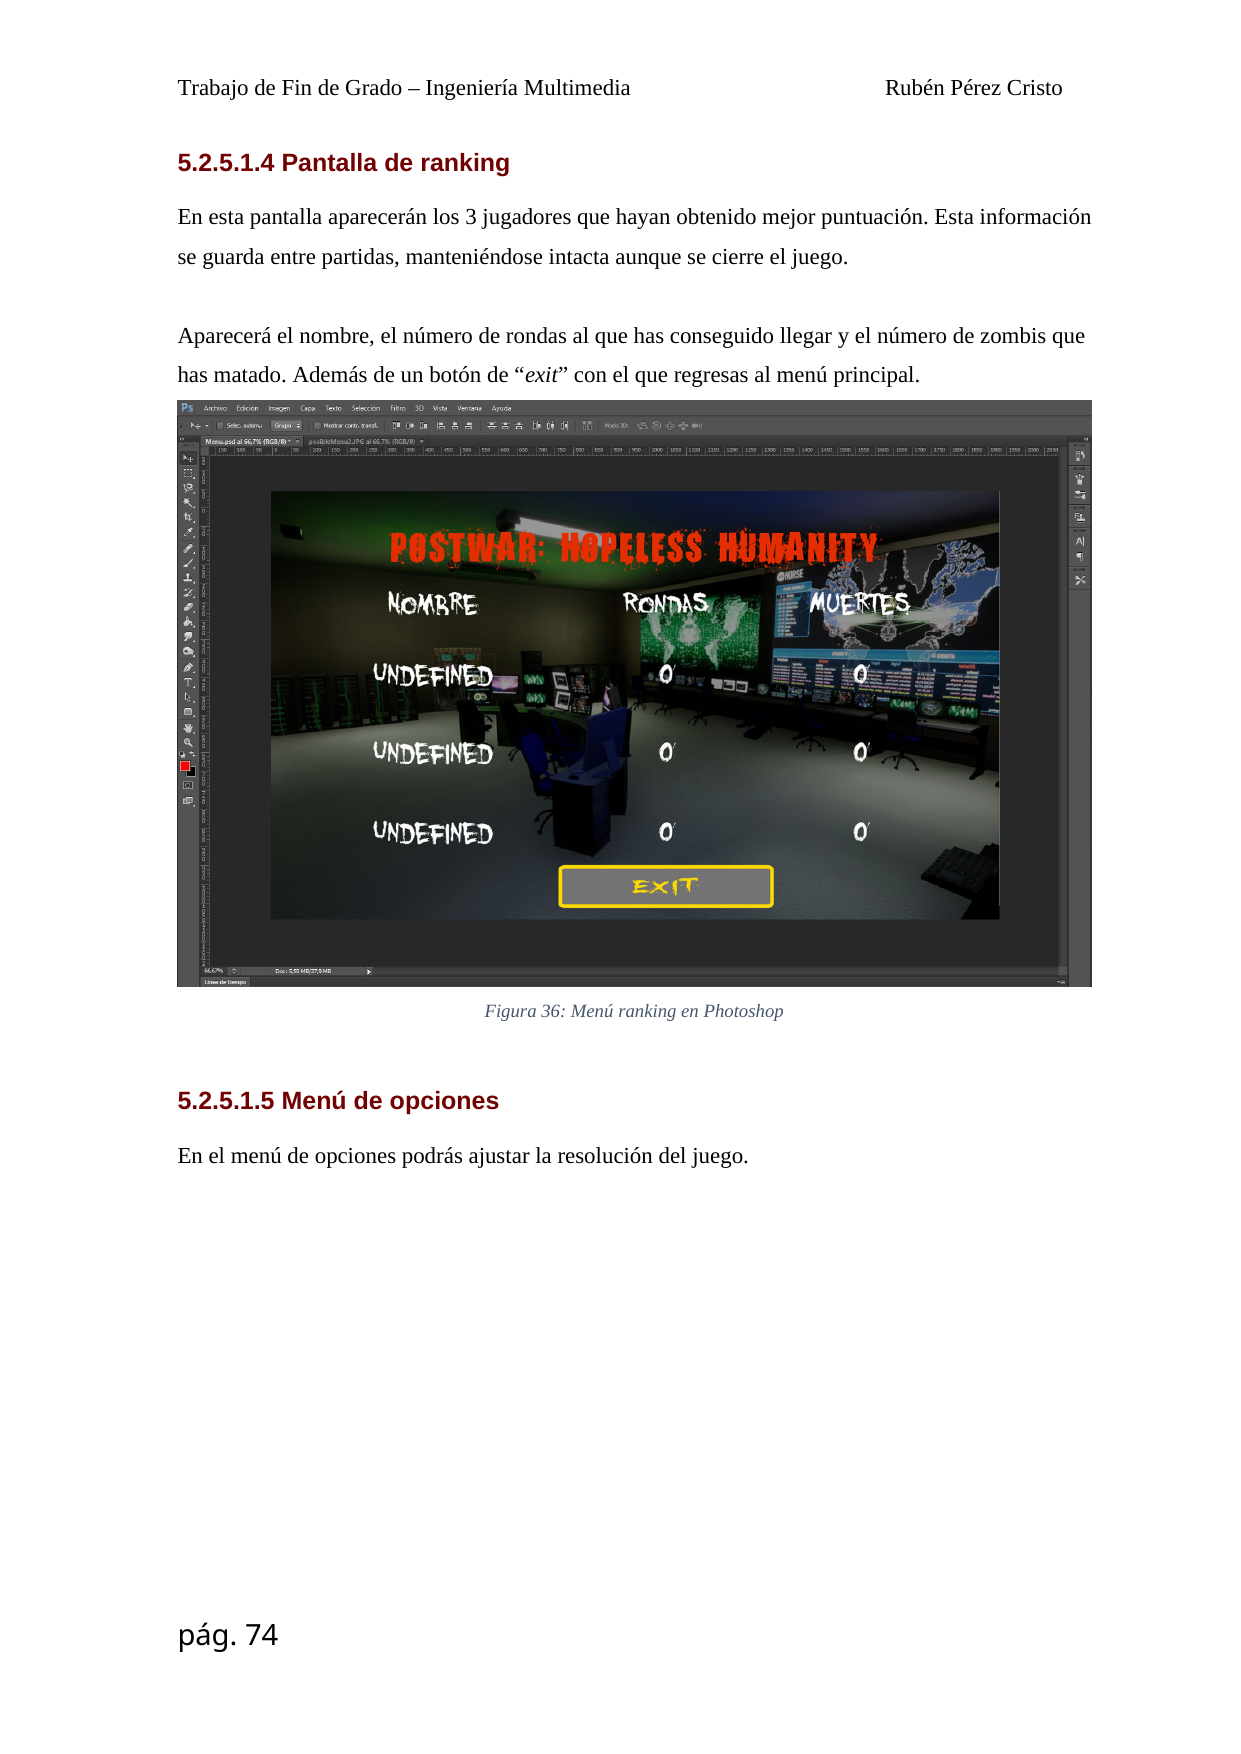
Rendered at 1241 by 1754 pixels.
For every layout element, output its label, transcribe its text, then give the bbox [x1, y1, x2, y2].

picture [177, 400, 1092, 987]
text En esta pantalla aparecerán los 3 jugadores que hayan obtenido mejor puntuación. Esta información se guarda entre partidas, manteniéndose intacta aunque se cierre el juego. [177, 203, 1092, 269]
text Aparecerá el nombre, el número de rondas al que has conseguido llegar y el número de zombis que has matado. Además de un botón de “exit” con el que regresas al menú principal. [177, 322, 1092, 388]
text En el menú de opciones podrás ajustar la resolución del juego. [177, 1142, 1092, 1168]
subtitle 5.2.5.1.5 Menú de opciones [177, 1086, 1092, 1115]
subtitle 5.2.5.1.4 Pantalla de ranking [177, 148, 1092, 176]
